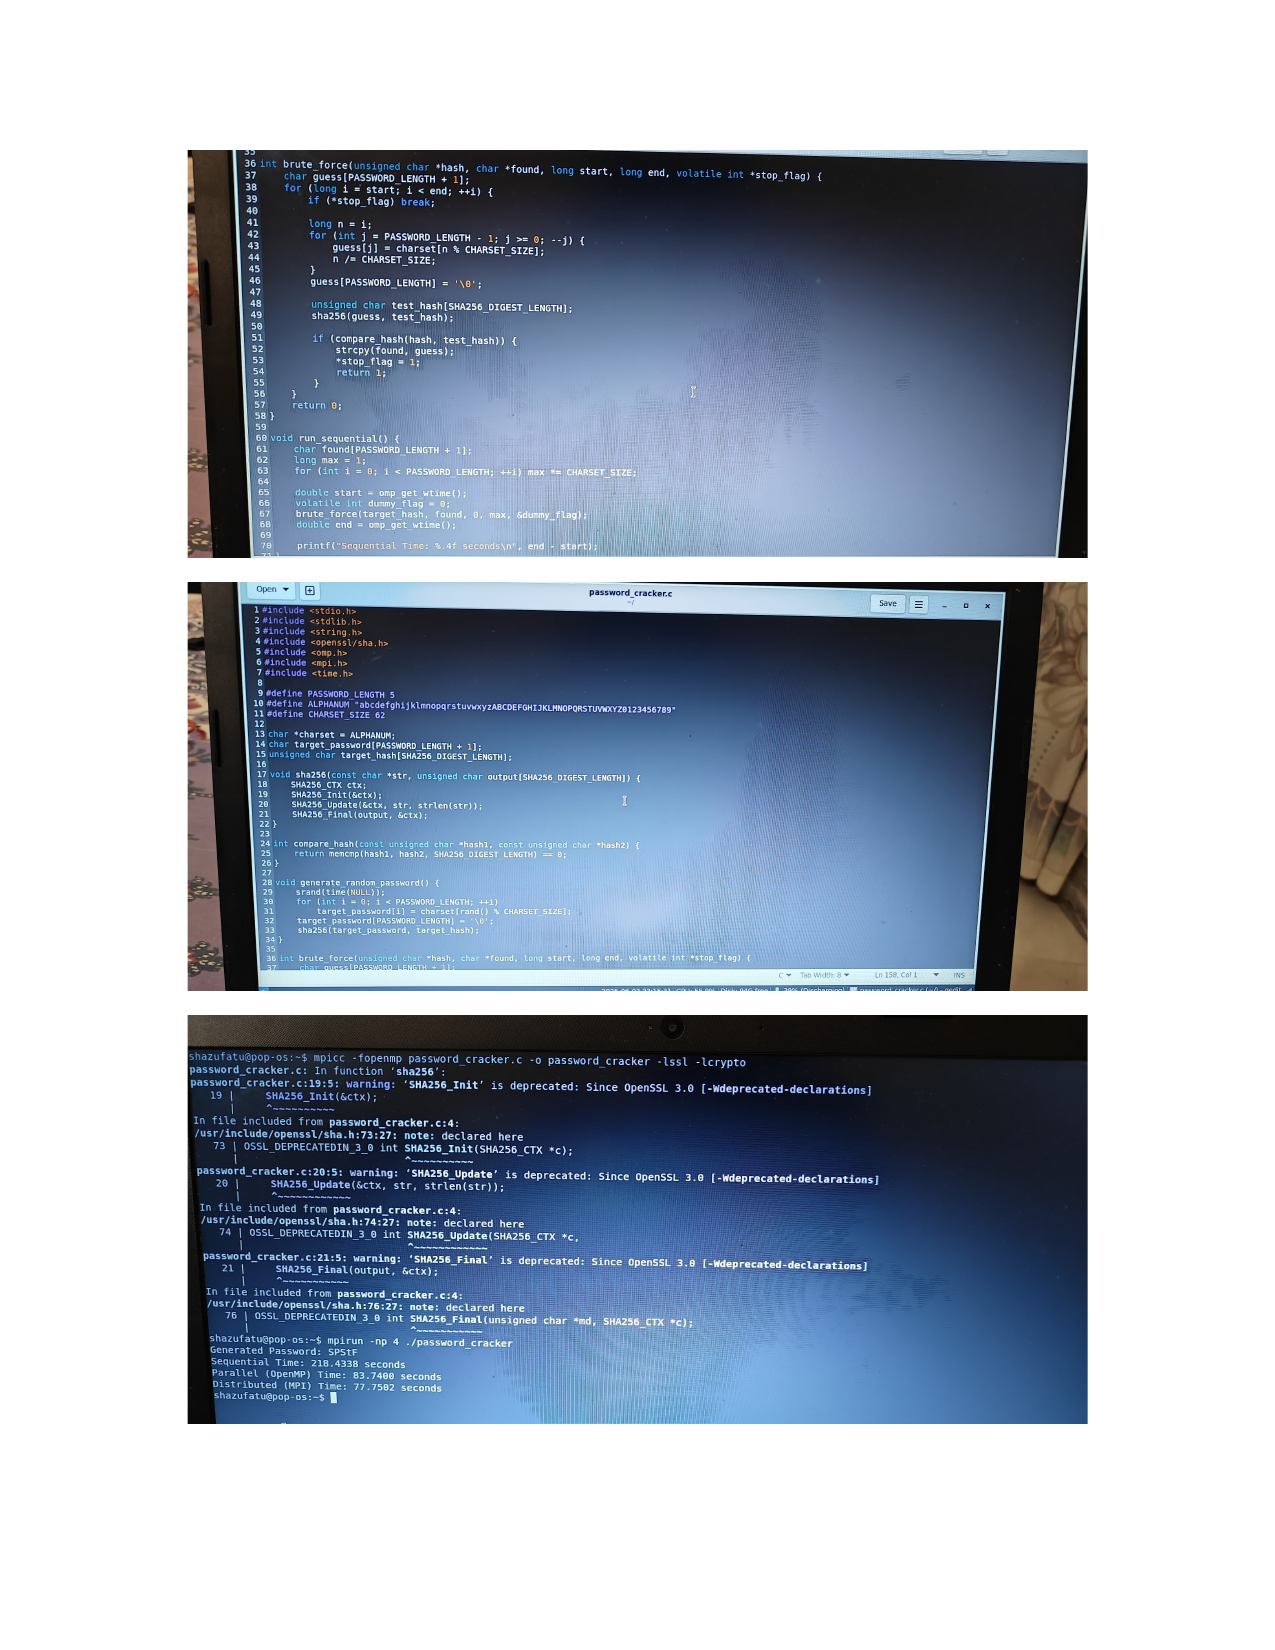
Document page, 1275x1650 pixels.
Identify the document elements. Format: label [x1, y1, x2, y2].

picture [187, 582, 1088, 991]
picture [187, 1015, 1088, 1424]
picture [187, 150, 1088, 558]
